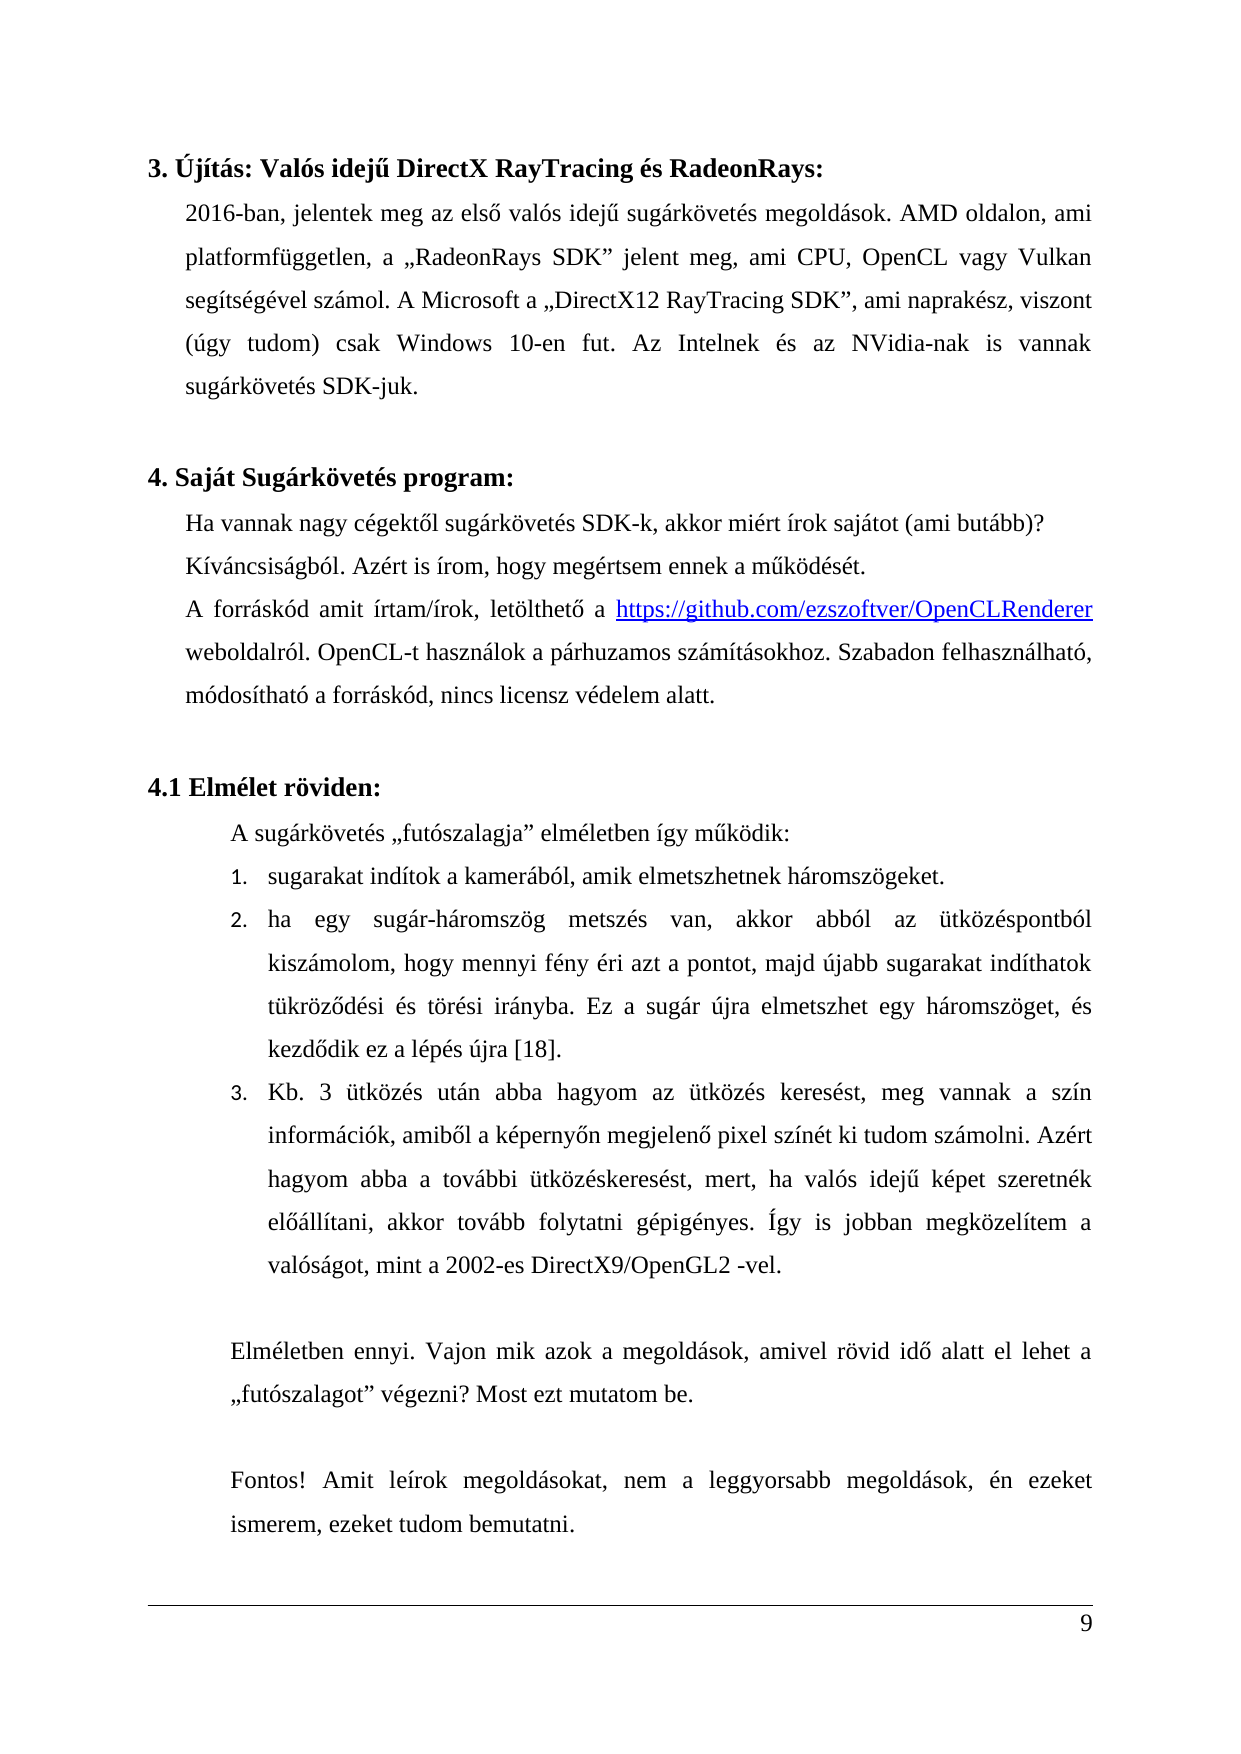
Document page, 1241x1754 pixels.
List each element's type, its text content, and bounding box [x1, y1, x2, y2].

subtitle 3. Újítás: Valós idejű DirectX RayTracing és RadeonRays: [148, 152, 1093, 183]
list Kb. 3 ütközés után abba hagyom az ütközés keresést, meg vannak a szín információk, amiből a képernyőn megjelenő pixel színét ki tudom számolni. Azért hagyom abba a további ütközéskeresést, mert, ha valós idejű képet szeretnék előállítani, akkor tovább folytatni gépigényes. Így is jobban megközelítem a valóságot, mint a 2002-es DirectX9/OpenGL2 -vel. [230, 1077, 1093, 1279]
list 2016-ban, jelentek meg az első valós idejű sugárkövetés megoldások. AMD oldalon, ami platformfüggetlen, a „RadeonRays SDK” jelent meg, ami CPU, OpenCL vagy Vulkan segítségével számol. A Microsoft a „DirectX12 RayTracing SDK”, ami naprakész, viszont (úgy tudom) csak Windows 10-en fut. Az Intelnek és az NVidia-nak is vannak sugárkövetés SDK-juk. [185, 198, 1093, 400]
subtitle 4. Saját Sugárkövetés program: [148, 461, 1093, 492]
list A forráskód amit írtam/írok, letölthető a https://github.com/ezszoftver/OpenCLRenderer weboldalról. OpenCL-t használok a párhuzamos számításokhoz. Szabadon felhasználható, módosítható a forráskód, nincs licensz védelem alatt. [185, 594, 1093, 709]
list A sugárkövetés „futószalagja” elméletben így működik: [230, 818, 1093, 846]
text Fontos! Amit leírok megoldásokat, nem a leggyorsabb megoldások, én ezeket ismerem, ezeket tudom bemutatni. [230, 1466, 1093, 1537]
list sugarakat indítok a kamerából, amik elmetszhetnek háromszögeket. [230, 861, 1093, 890]
text Elméletben ennyi. Vajon mik azok a megoldások, amivel rövid idő alatt el lehet a „futószalagot” végezni? Most ezt mutatom be. [230, 1336, 1093, 1408]
list ha egy sugár-háromszög metszés van, akkor abból az ütközéspontból kiszámolom, hogy mennyi fény éri azt a pontot, majd újabb sugarakat indíthatok tükröződési és törési irányba. Ez a sugár újra elmetszhet egy háromszöget, és kezdődik ez a lépés újra [18]. [230, 904, 1093, 1063]
list Kíváncsiságból. Azért is írom, hogy megértsem ennek a működését. [185, 551, 1093, 580]
subtitle 4.1 Elmélet röviden: [148, 771, 1093, 802]
list Ha vannak nagy cégektől sugárkövetés SDK-k, akkor miért írok sajátot (ami butább)? [185, 508, 1093, 537]
